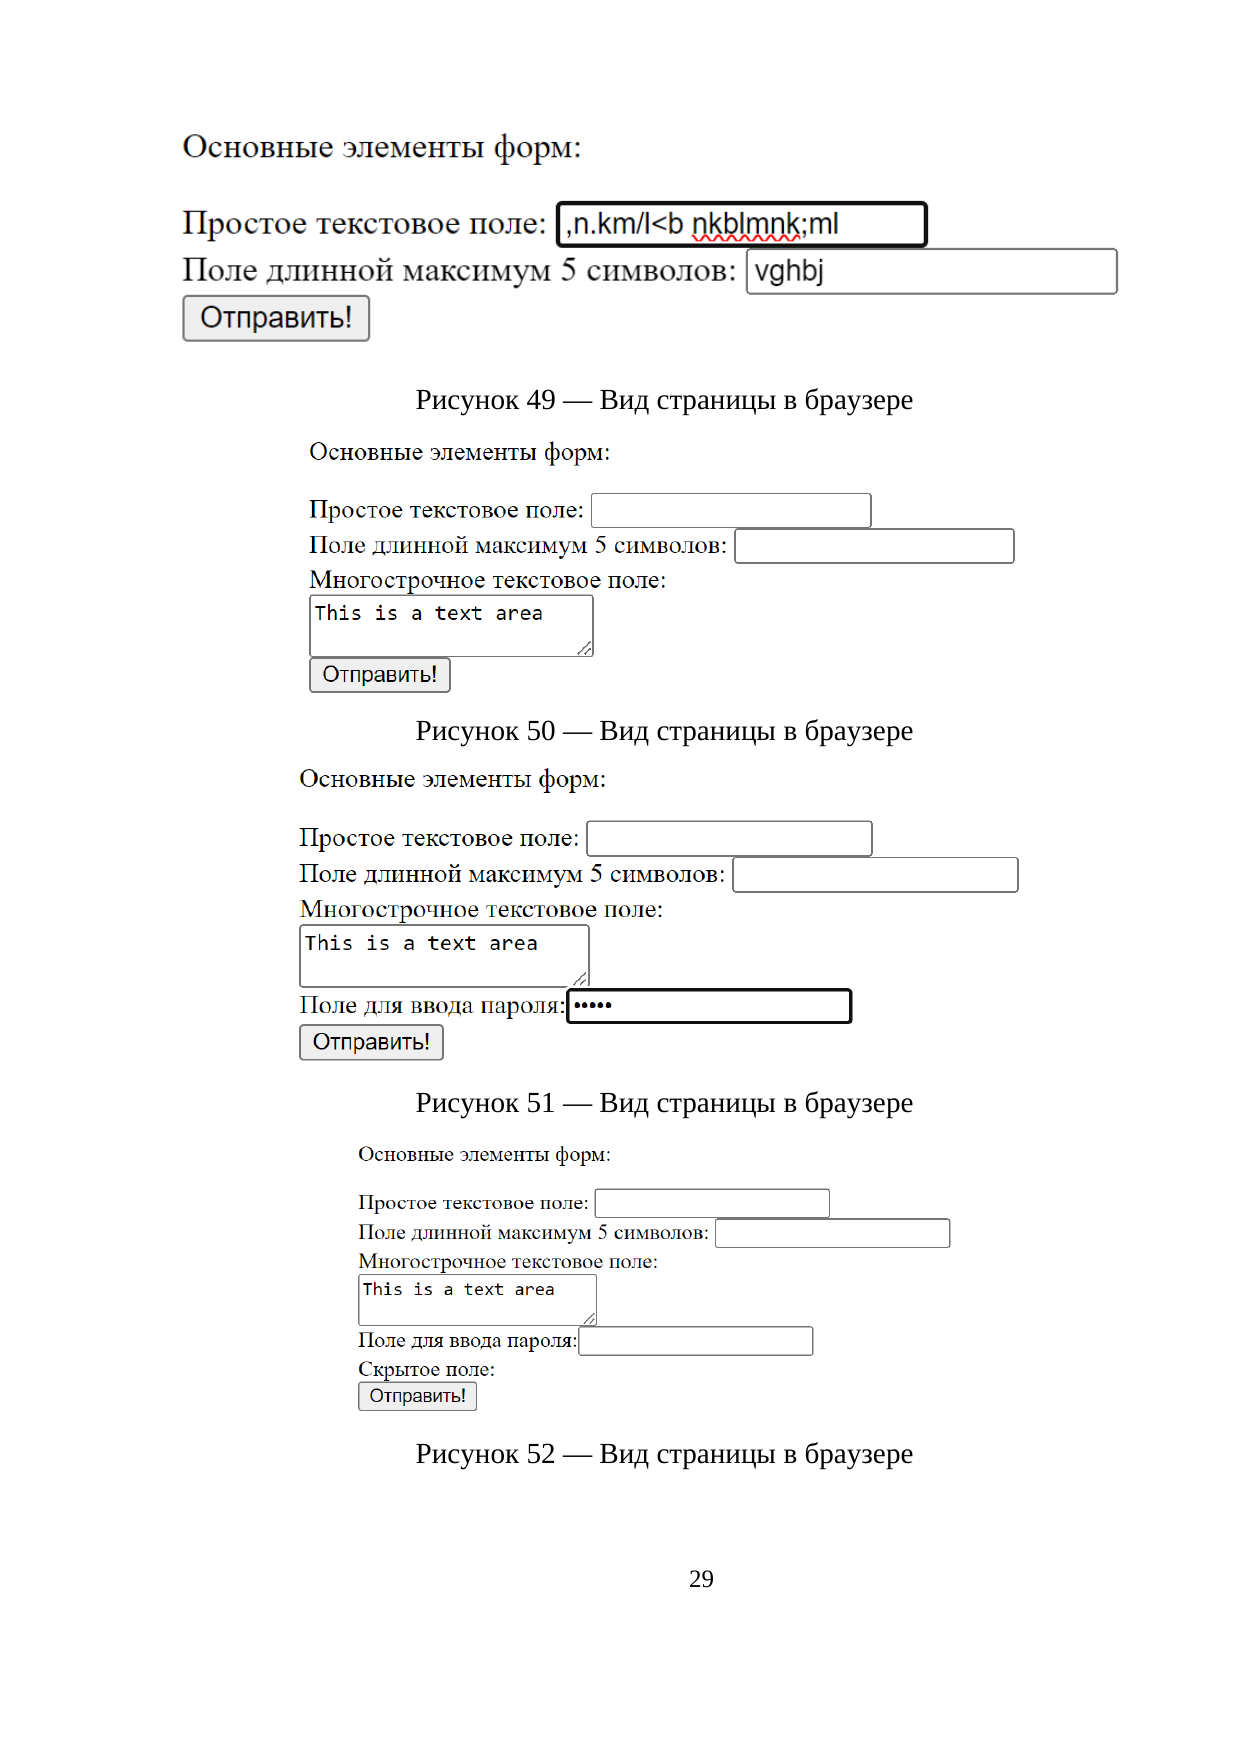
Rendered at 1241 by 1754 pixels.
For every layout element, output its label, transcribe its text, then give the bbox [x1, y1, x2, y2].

text Рисунок 51 — Вид страницы в браузере [177, 1085, 1152, 1118]
picture [293, 763, 1035, 1071]
text Рисунок 52 — Вид страницы в браузере [177, 1436, 1152, 1469]
picture [177, 118, 1152, 368]
text Рисунок 50 — Вид страницы в браузере [177, 713, 1152, 746]
picture [351, 1135, 977, 1422]
text Рисунок 49 — Вид страницы в браузере [177, 382, 1152, 416]
picture [302, 432, 1027, 699]
